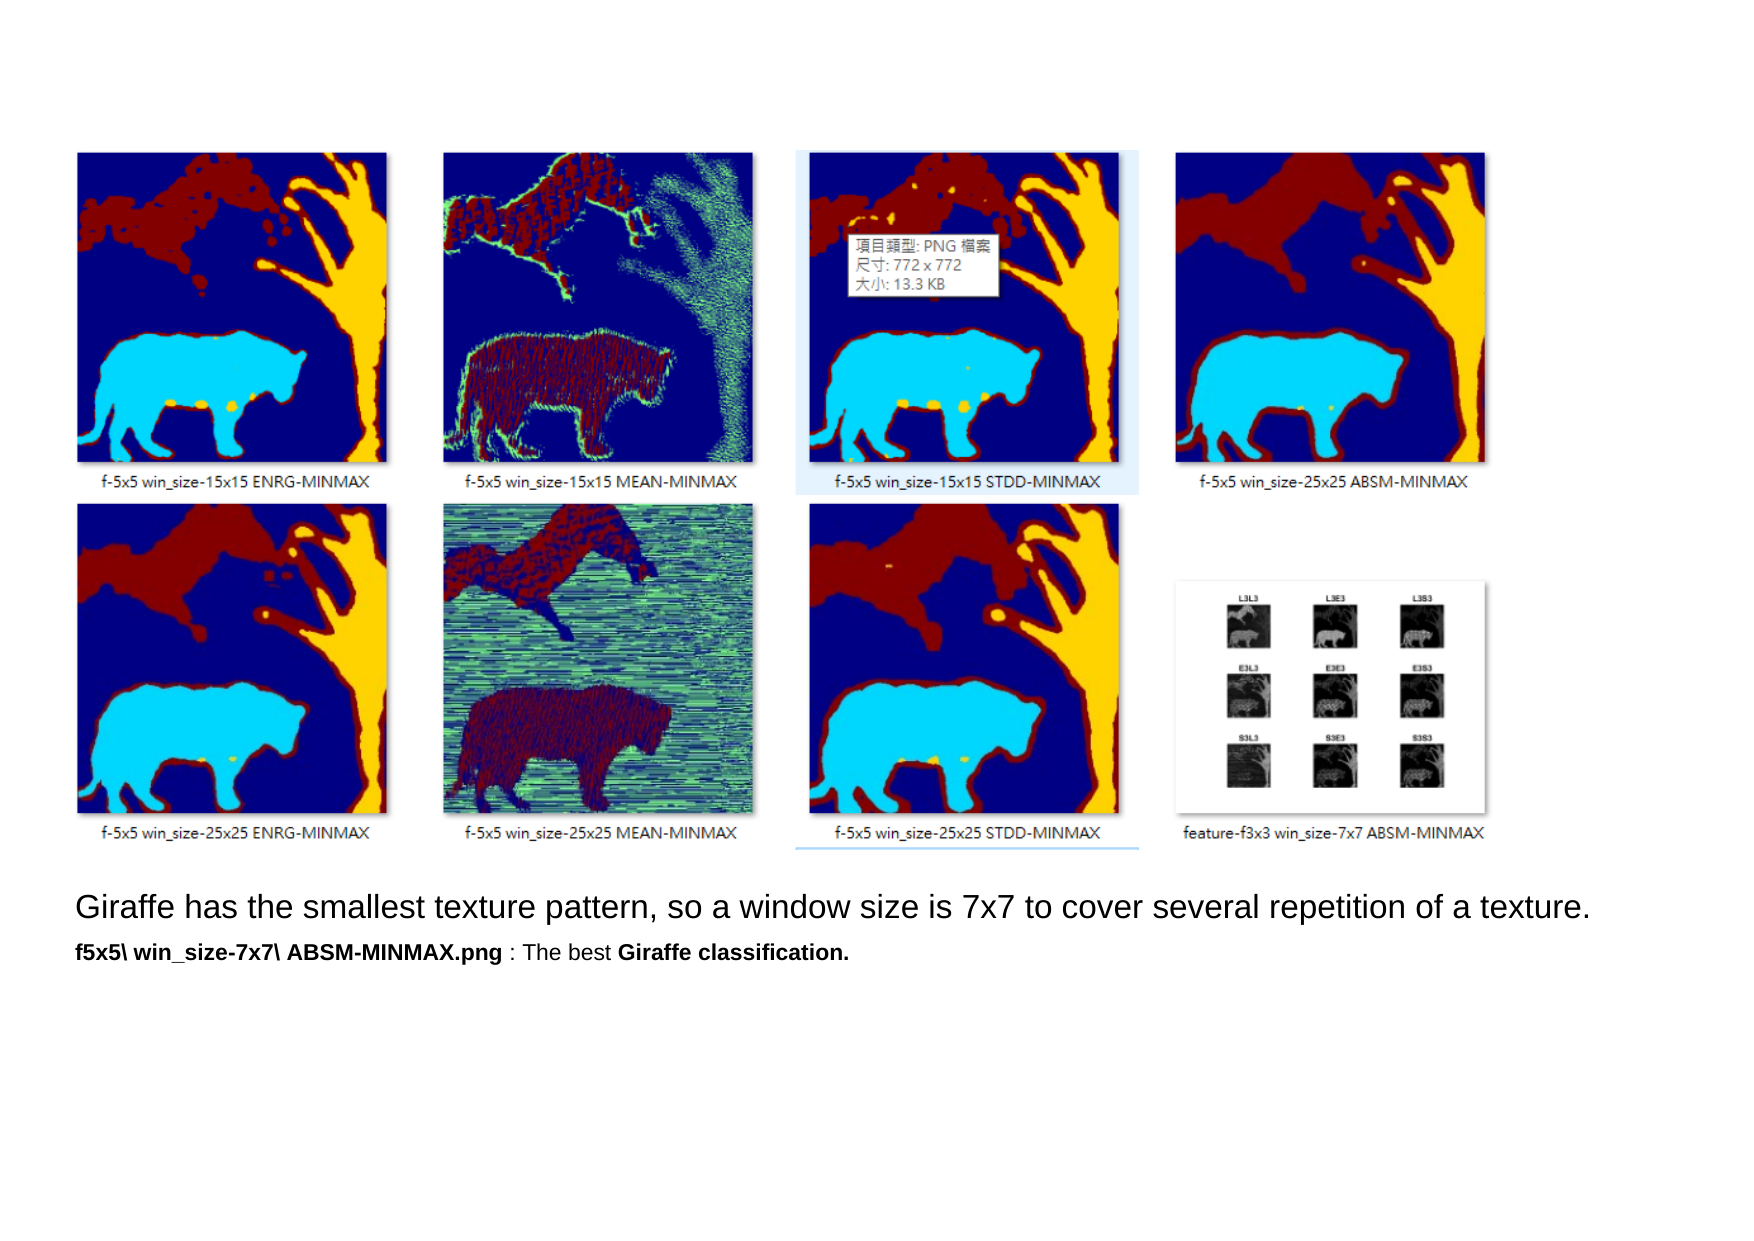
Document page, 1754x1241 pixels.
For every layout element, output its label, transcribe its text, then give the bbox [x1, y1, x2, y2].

picture [75, 150, 1495, 850]
text f5x5\ win_size-7x7\ ABSM-MINMAX.png : The best Giraffe classification. [75, 938, 1668, 965]
subtitle Giraffe has the smallest texture pattern, so a window size is 7x7 to cover several repetition of a texture. [75, 887, 1668, 926]
